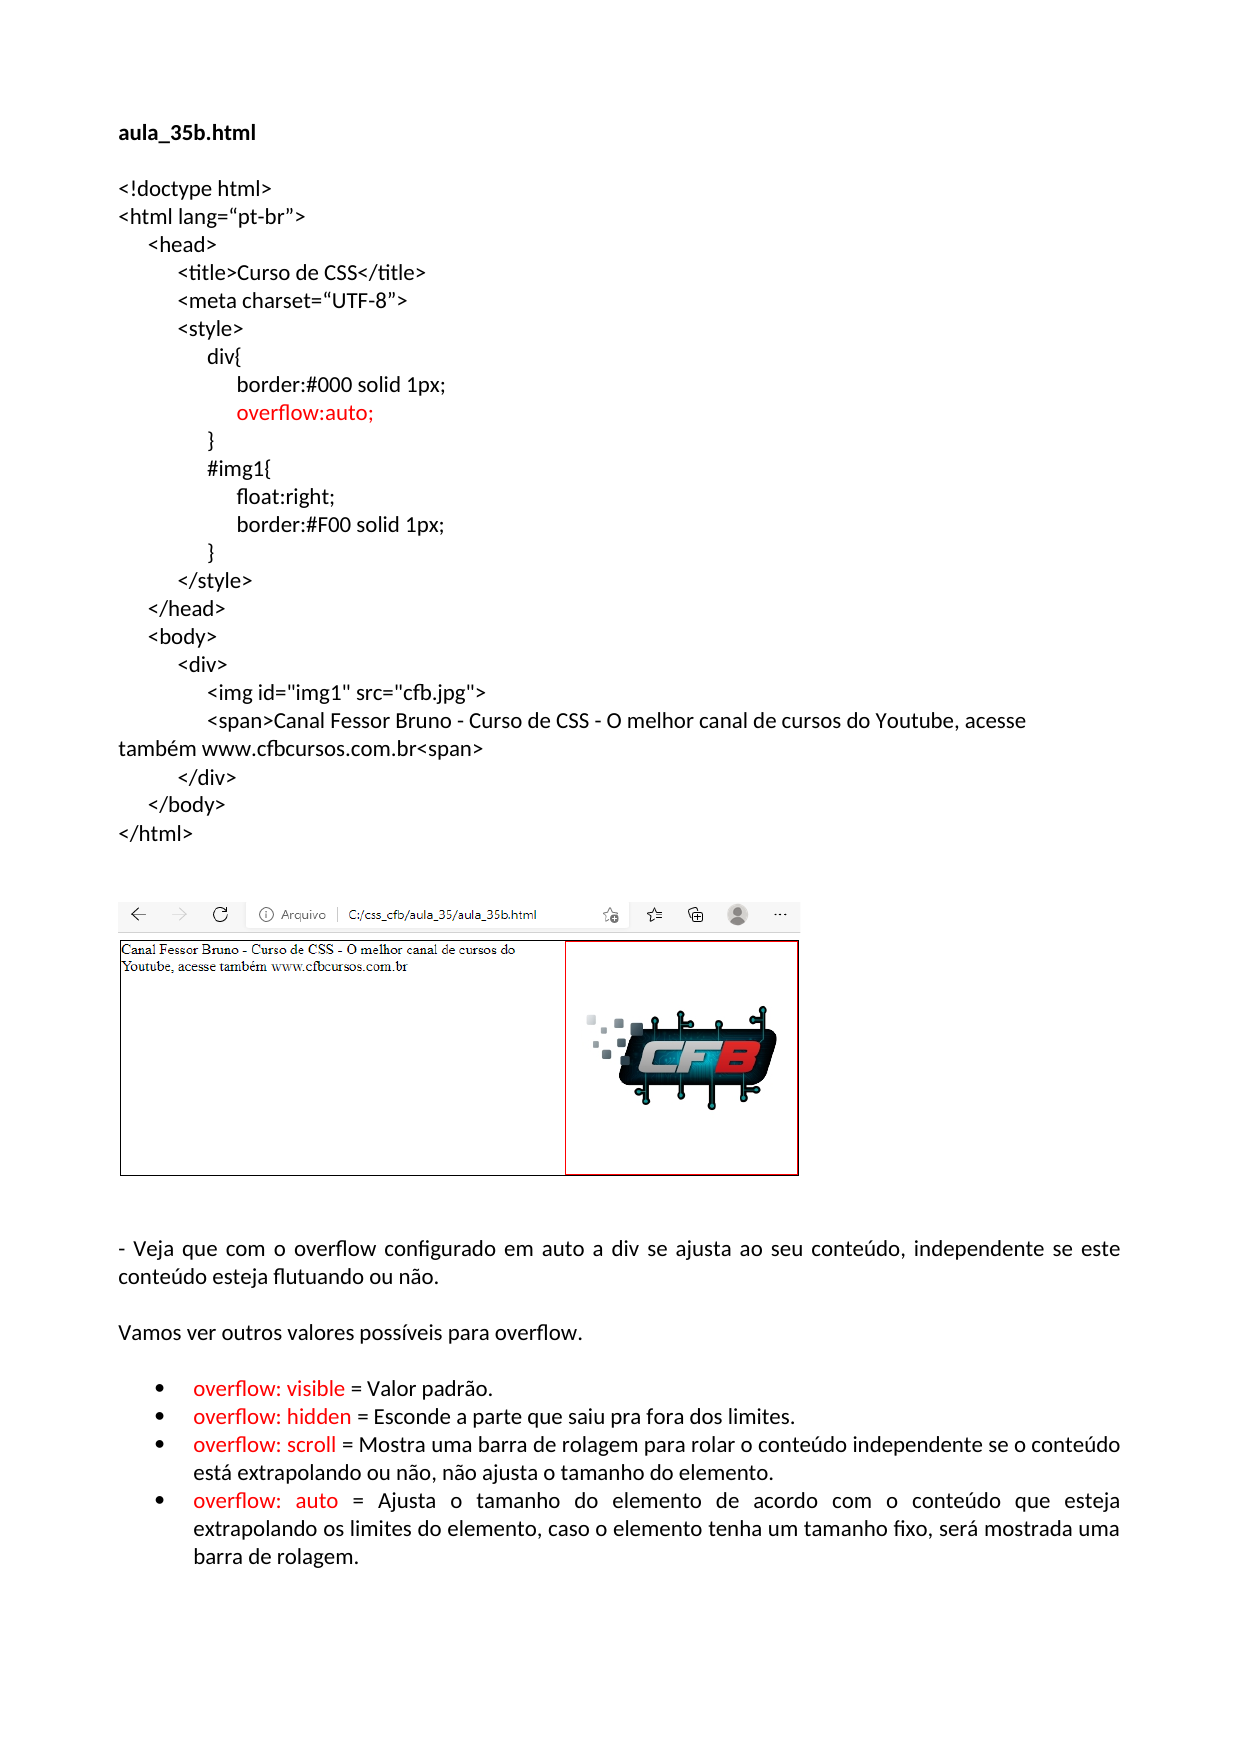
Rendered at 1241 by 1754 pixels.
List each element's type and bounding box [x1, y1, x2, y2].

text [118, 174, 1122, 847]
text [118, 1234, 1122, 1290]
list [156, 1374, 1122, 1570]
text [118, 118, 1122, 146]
picture [118, 902, 801, 1178]
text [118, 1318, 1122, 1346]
